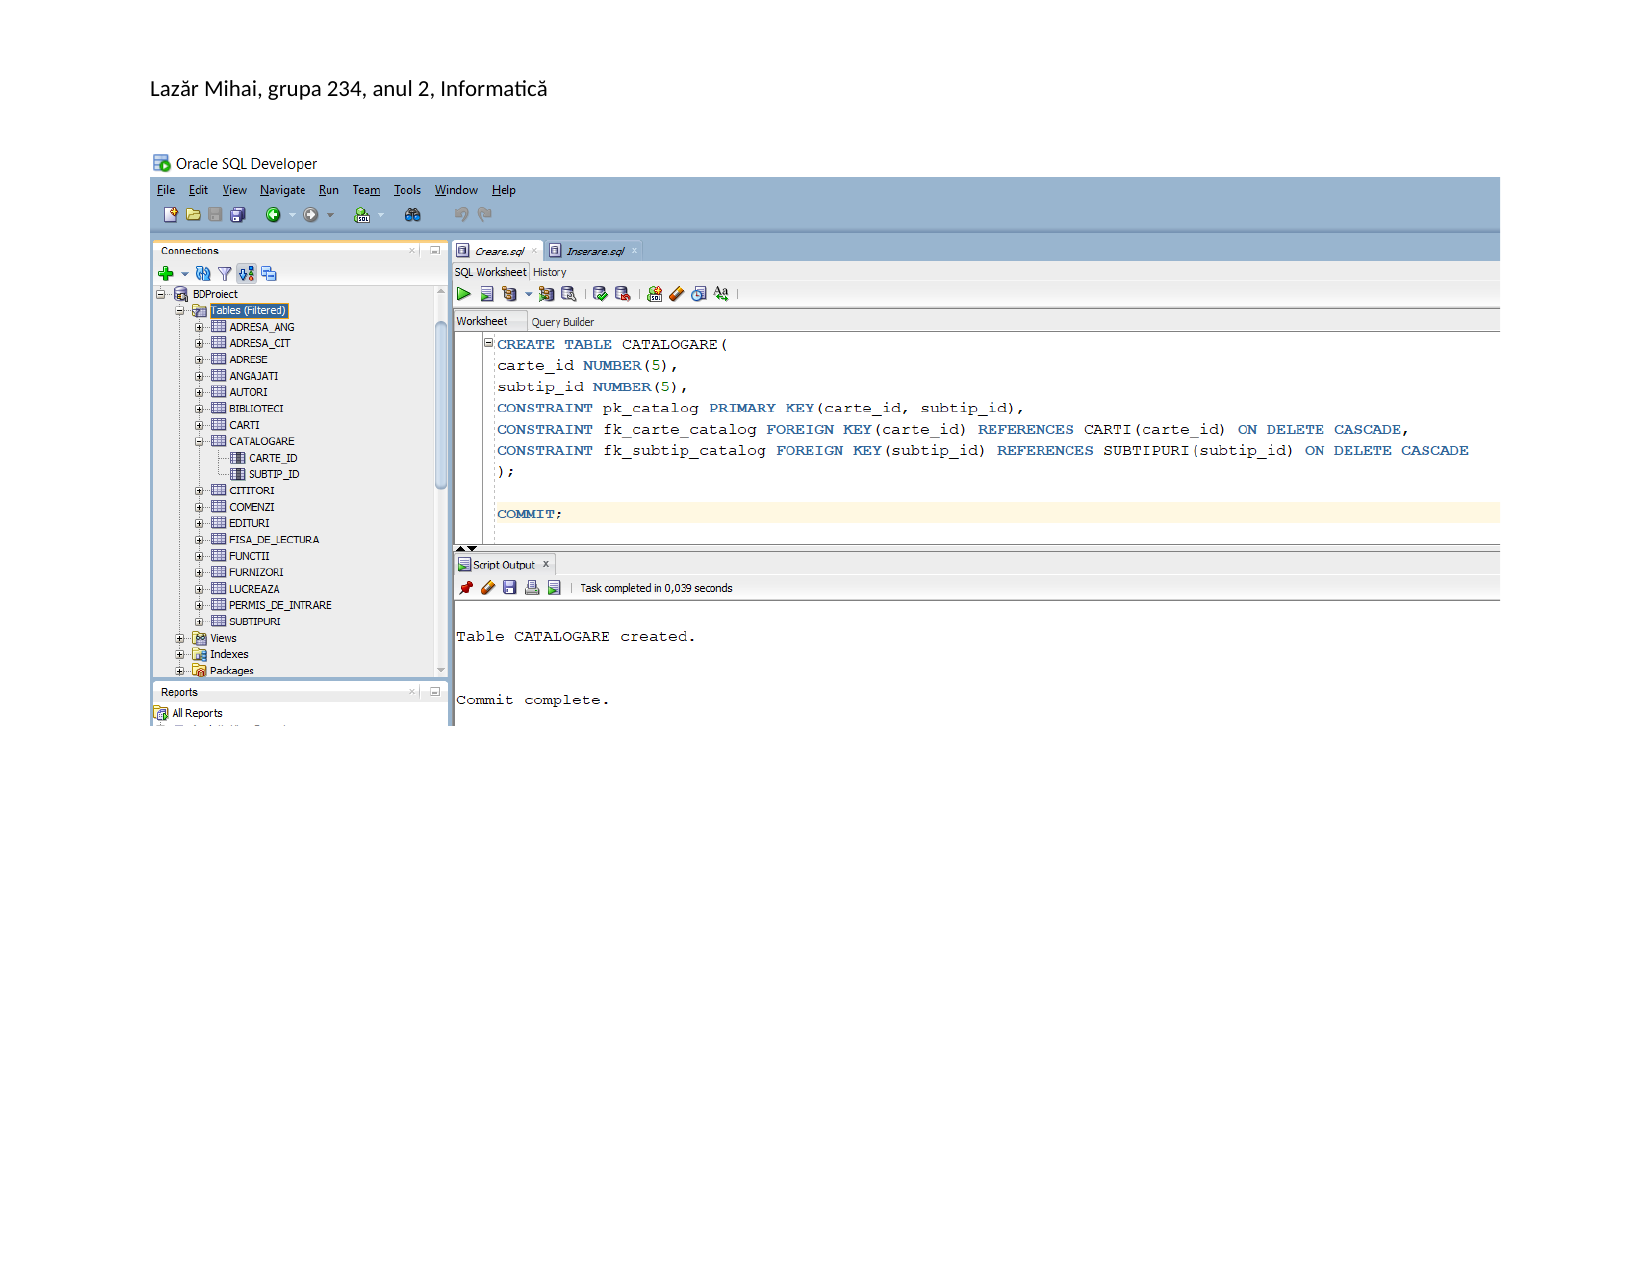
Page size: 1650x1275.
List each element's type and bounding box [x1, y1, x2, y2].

picture [150, 150, 1500, 726]
